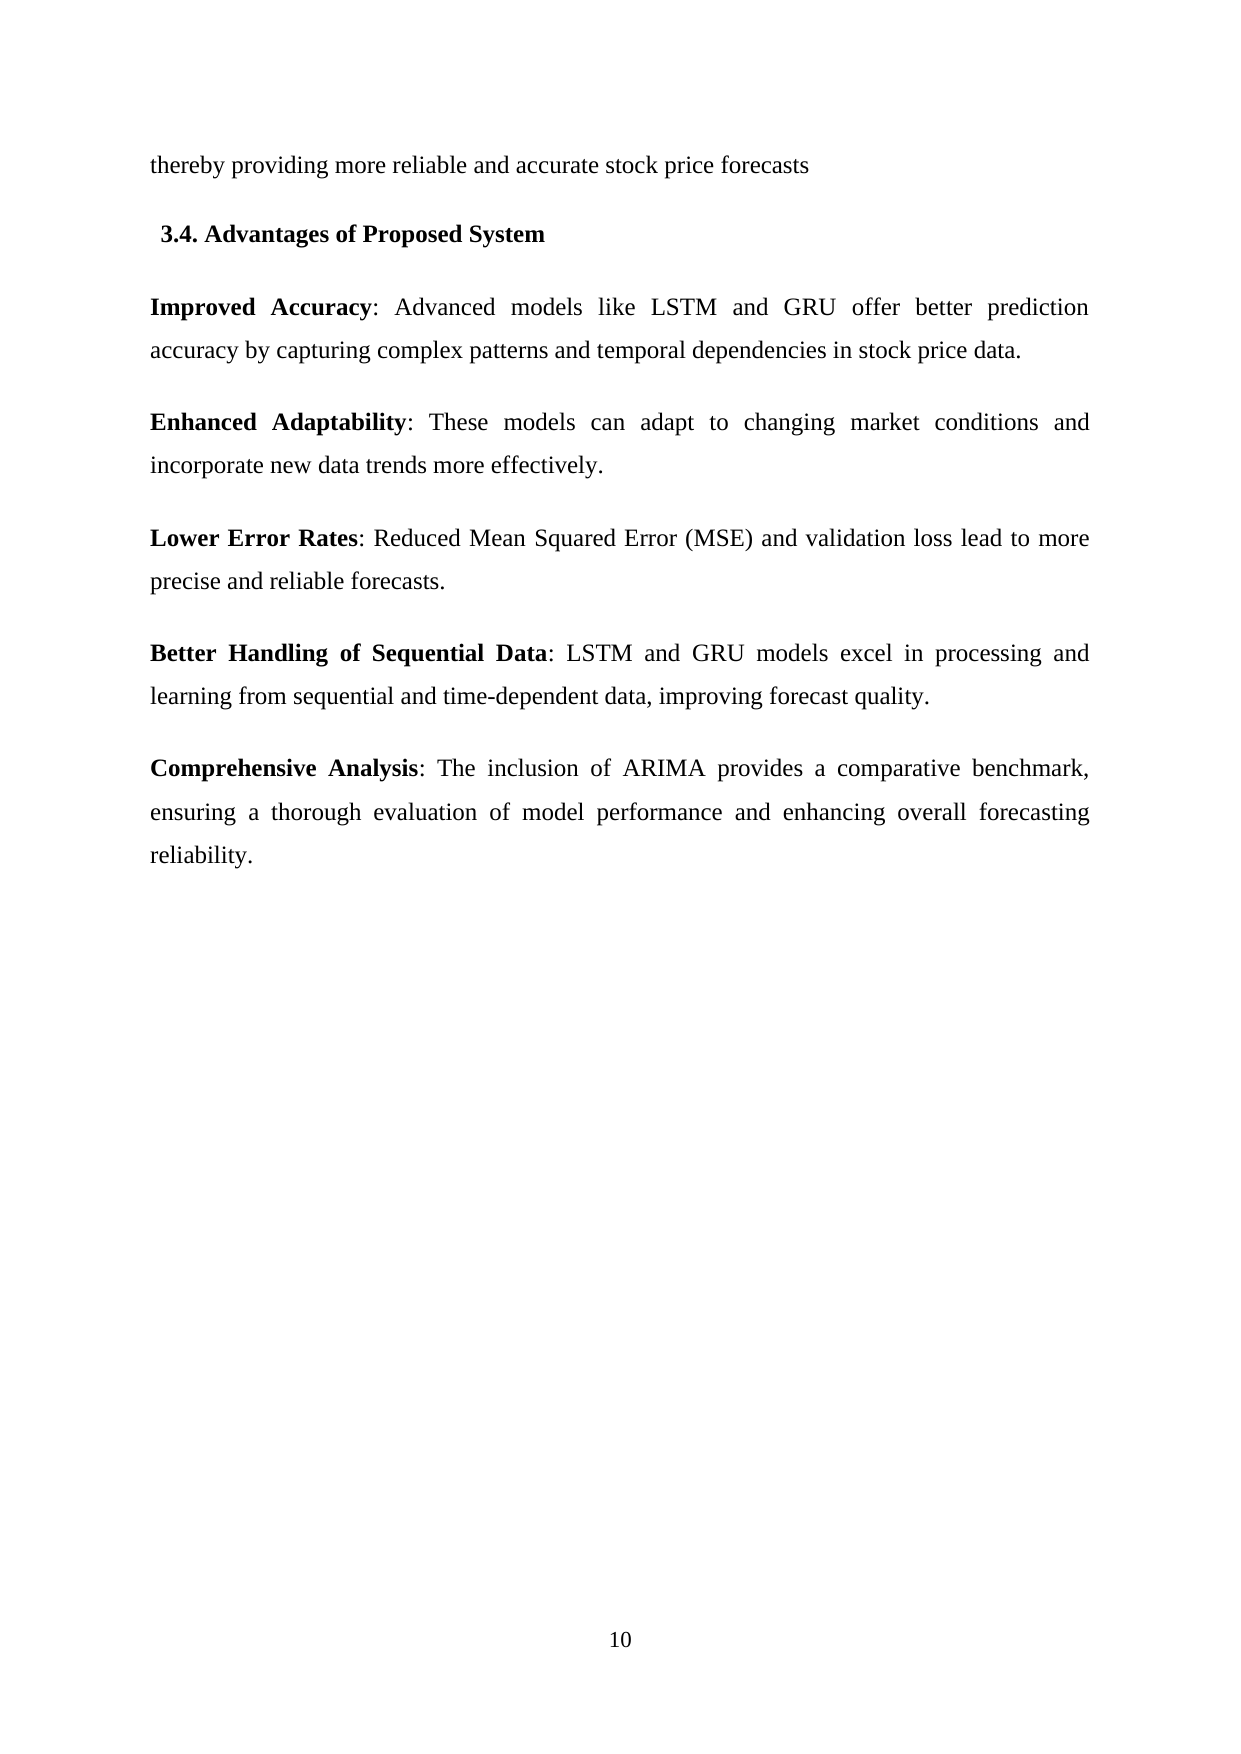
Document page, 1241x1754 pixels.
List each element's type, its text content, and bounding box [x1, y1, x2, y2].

text Better Handling of Sequential Data: LSTM and GRU models excel in processing and learning from sequential and time-dependent data, improving forecast quality. [150, 638, 1090, 710]
text 3.4. Advantages of Proposed System [160, 219, 1090, 248]
text Comprehensive Analysis: The inclusion of ARIMA provides a comparative benchmark, ensuring a thorough evaluation of model performance and enhancing overall forecasting reliability. [150, 753, 1090, 868]
text Improved Accuracy: Advanced models like LSTM and GRU offer better prediction accuracy by capturing complex patterns and temporal dependencies in stock price data. [150, 292, 1090, 364]
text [150, 150, 1090, 179]
text Enhanced Adaptability: These models can adapt to changing market conditions and incorporate new data trends more effectively. [150, 407, 1090, 479]
text Lower Error Rates: Reduced Mean Squared Error (MSE) and validation loss lead to more precise and reliable forecasts. [150, 523, 1090, 594]
